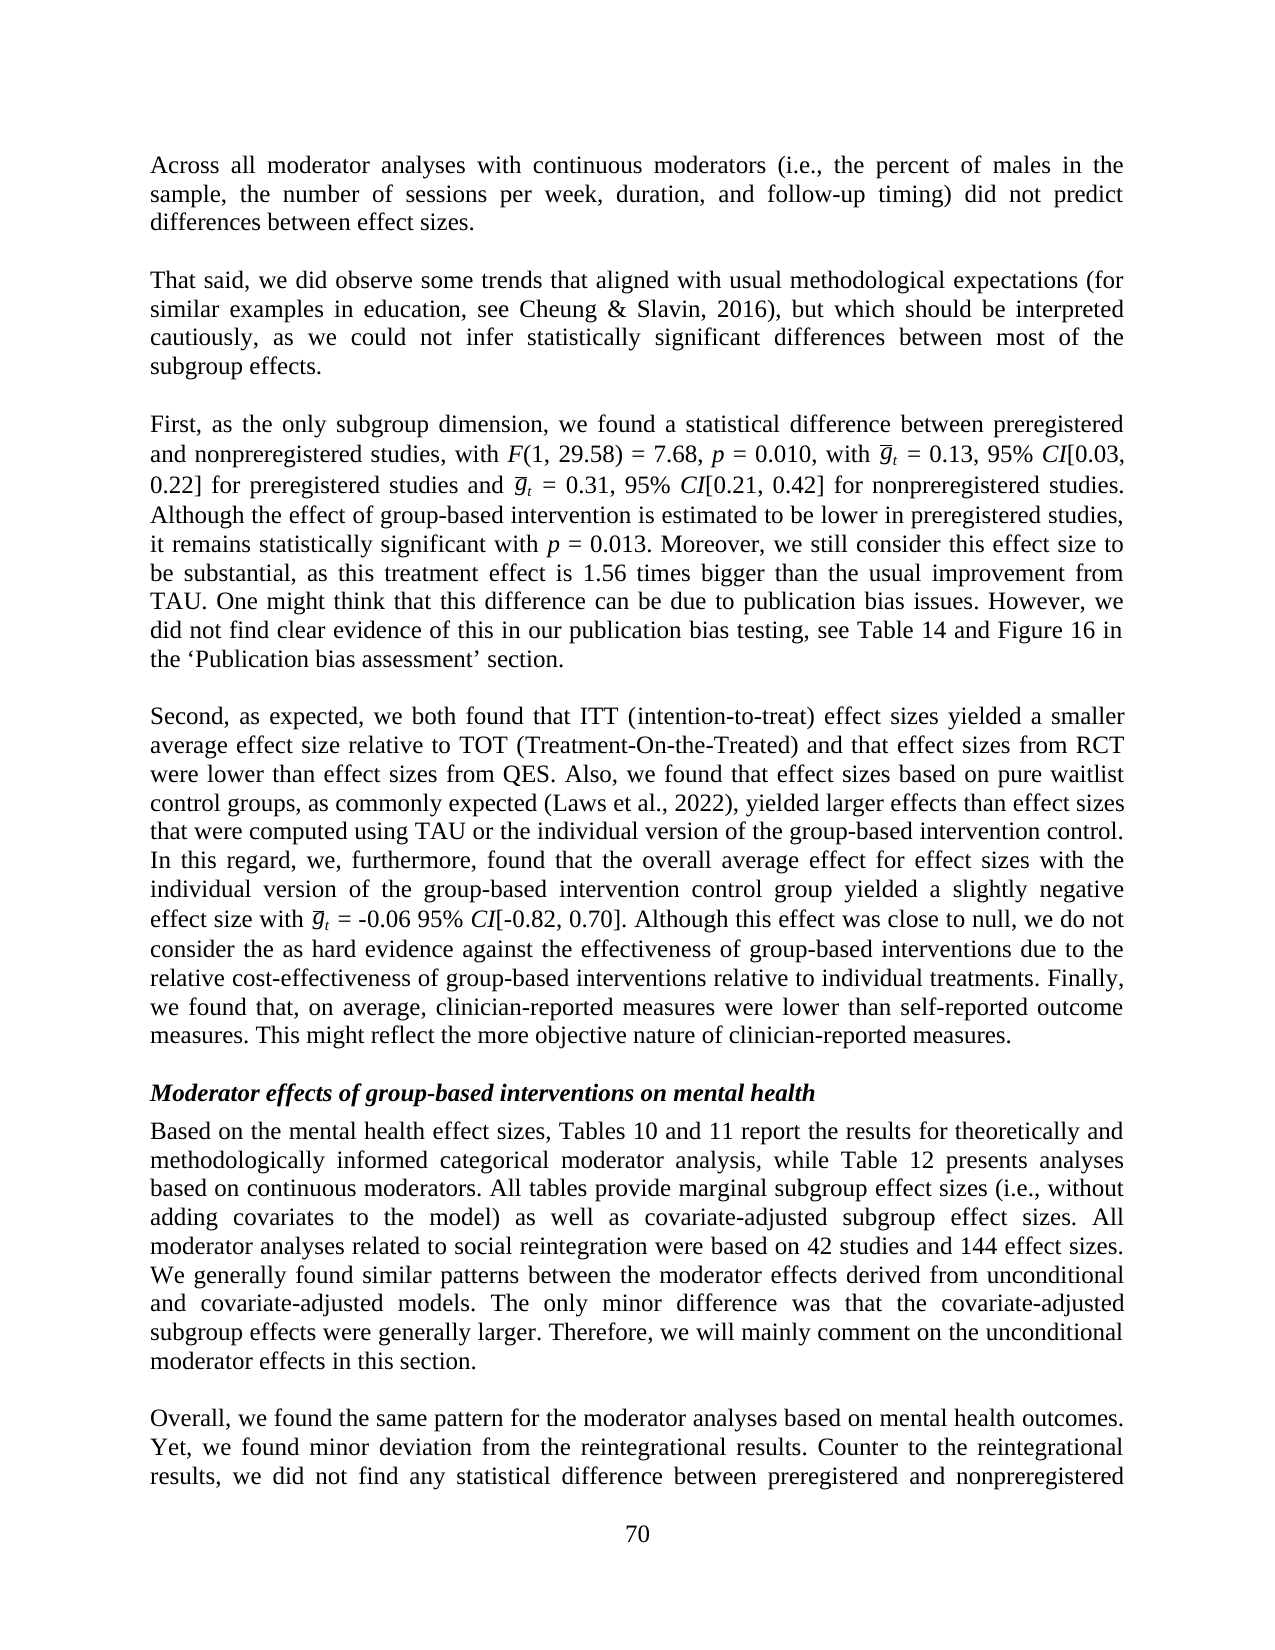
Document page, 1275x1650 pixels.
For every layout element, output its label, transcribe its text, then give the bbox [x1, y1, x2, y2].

text Based on the mental health effect sizes, Tables 10 and 11 report the results for theoretically and methodologically informed categorical moderator analysis, while Table 12 presents analyses based on continuous moderators. All tables provide marginal subgroup effect sizes (i.e., without adding covariates to the model) as well as covariate-adjusted subgroup effect sizes. All moderator analyses related to social reintegration were based on 42 studies and 144 effect sizes. We generally found similar patterns between the moderator effects derived from unconditional and covariate-adjusted models. The only minor difference was that the covariate-adjusted subgroup effects were generally larger. Therefore, we will mainly comment on the unconditional moderator effects in this section. [150, 1116, 1125, 1375]
text Across all moderator analyses with continuous moderators (i.e., the percent of males in the sample, the number of sessions per week, duration, and follow-up timing) did not predict differences between effect sizes. [150, 150, 1125, 236]
text Second, as expected, we both found that ITT (intention-to-treat) effect sizes yielded a smaller average effect size relative to TOT (Treatment-On-the-Treated) and that effect sizes from RCT were lower than effect sizes from QES. Also, we found that effect sizes based on pure waitlist control groups, as commonly expected (Laws et al., 2022), yielded larger effects than effect sizes that were computed using TAU or the individual version of the group-based intervention control. In this regard, we, furthermore, found that the overall average effect for effect sizes with the individual version of the group-based intervention control group yielded a slightly negative effect size with = -0.06 95% CI[-0.82, 0.70]. Although this effect was close to null, we do not consider the as hard evidence against the effectiveness of group-based interventions due to the relative cost-effectiveness of group-based interventions relative to individual treatments. Finally, we found that, on average, clinician-reported measures were lower than self-reported outcome measures. This might reflect the more objective nature of clinician-reported measures. [150, 701, 1125, 1049]
text First, as the only subgroup dimension, we found a statistical difference between preregistered and nonpreregistered studies, with F(1, 29.58) = 7.68, p = 0.010, with = 0.13, 95% CI[0.03, 0.22] for preregistered studies and = 0.31, 95% CI[0.21, 0.42] for nonpreregistered studies. Although the effect of group-based intervention is estimated to be lower in preregistered studies, it remains statistically significant with p = 0.013. Moreover, we still consider this effect size to be substantial, as this treatment effect is 1.56 times bigger than the usual improvement from TAU. One might think that this difference can be due to publication bias issues. However, we did not find clear evidence of this in our publication bias testing, see Table 14 and Figure 16 in the ‘Publication bias assessment’ section. [150, 409, 1125, 673]
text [150, 1403, 1125, 1490]
text That said, we did observe some trends that aligned with usual methodological expectations (for similar examples in education, see Cheung & Slavin, 2016), but which should be interpreted cautiously, as we could not infer statistically significant differences between most of the subgroup effects. [150, 265, 1125, 380]
subtitle Moderator effects of group-based interventions on mental health [150, 1078, 1125, 1107]
